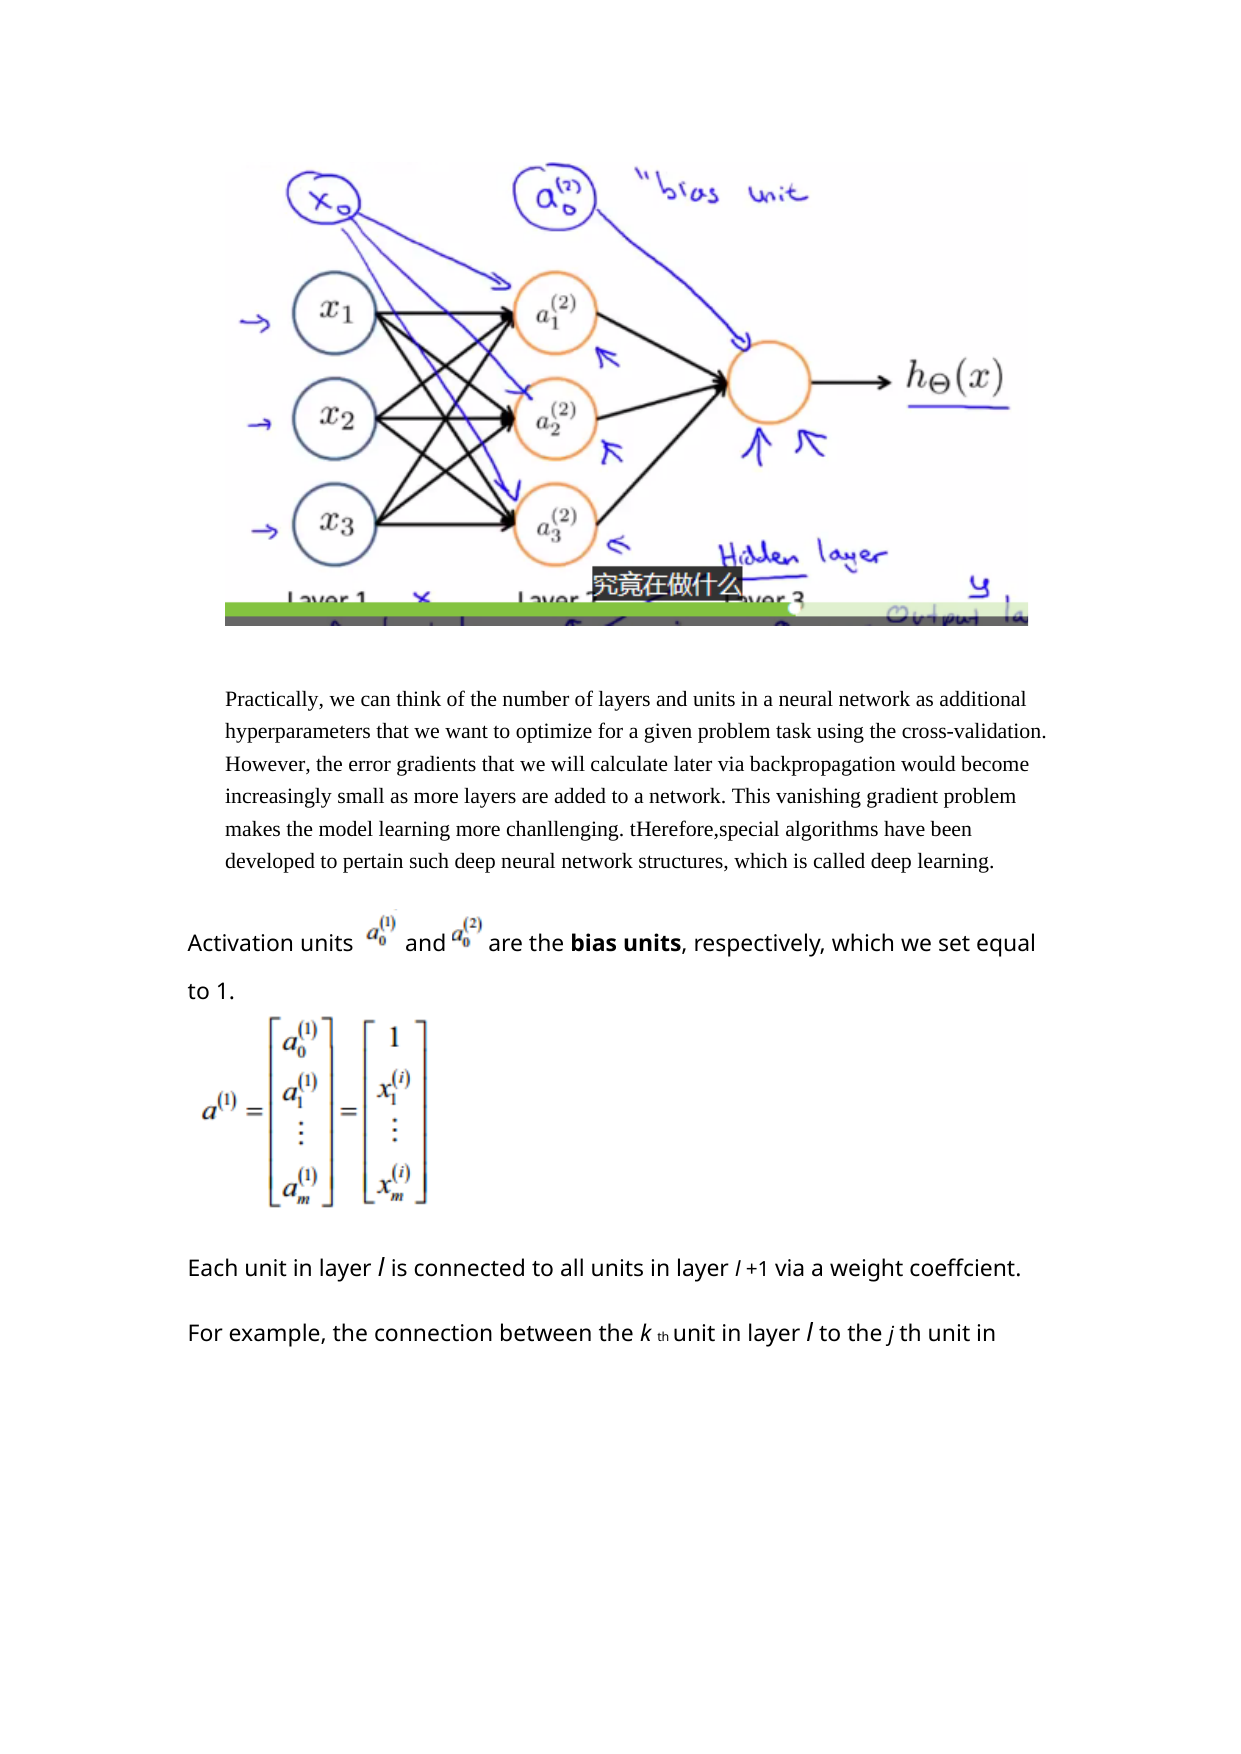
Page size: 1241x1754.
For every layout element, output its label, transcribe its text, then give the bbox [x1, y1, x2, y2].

list However, the error gradients that we will calculate later via backpropagation would become increasingly small as more layers are added to a network. This vanishing gradient problem makes the model learning more chanllenging. tHerefore,special algorithms have been developed to pertain such deep neural network structures, which is called deep learning. [225, 747, 1053, 877]
picture [225, 162, 1029, 626]
picture [187, 1007, 443, 1220]
picture [359, 909, 402, 952]
picture [452, 912, 485, 952]
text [187, 1234, 1053, 1364]
text Activation units and are the bias units, respectively, which we set equal to 1. [187, 909, 1053, 1007]
list Practically, we can think of the number of layers and units in a neural network as additional hyperparameters that we want to optimize for a given problem task using the cross-validation. [225, 682, 1053, 747]
